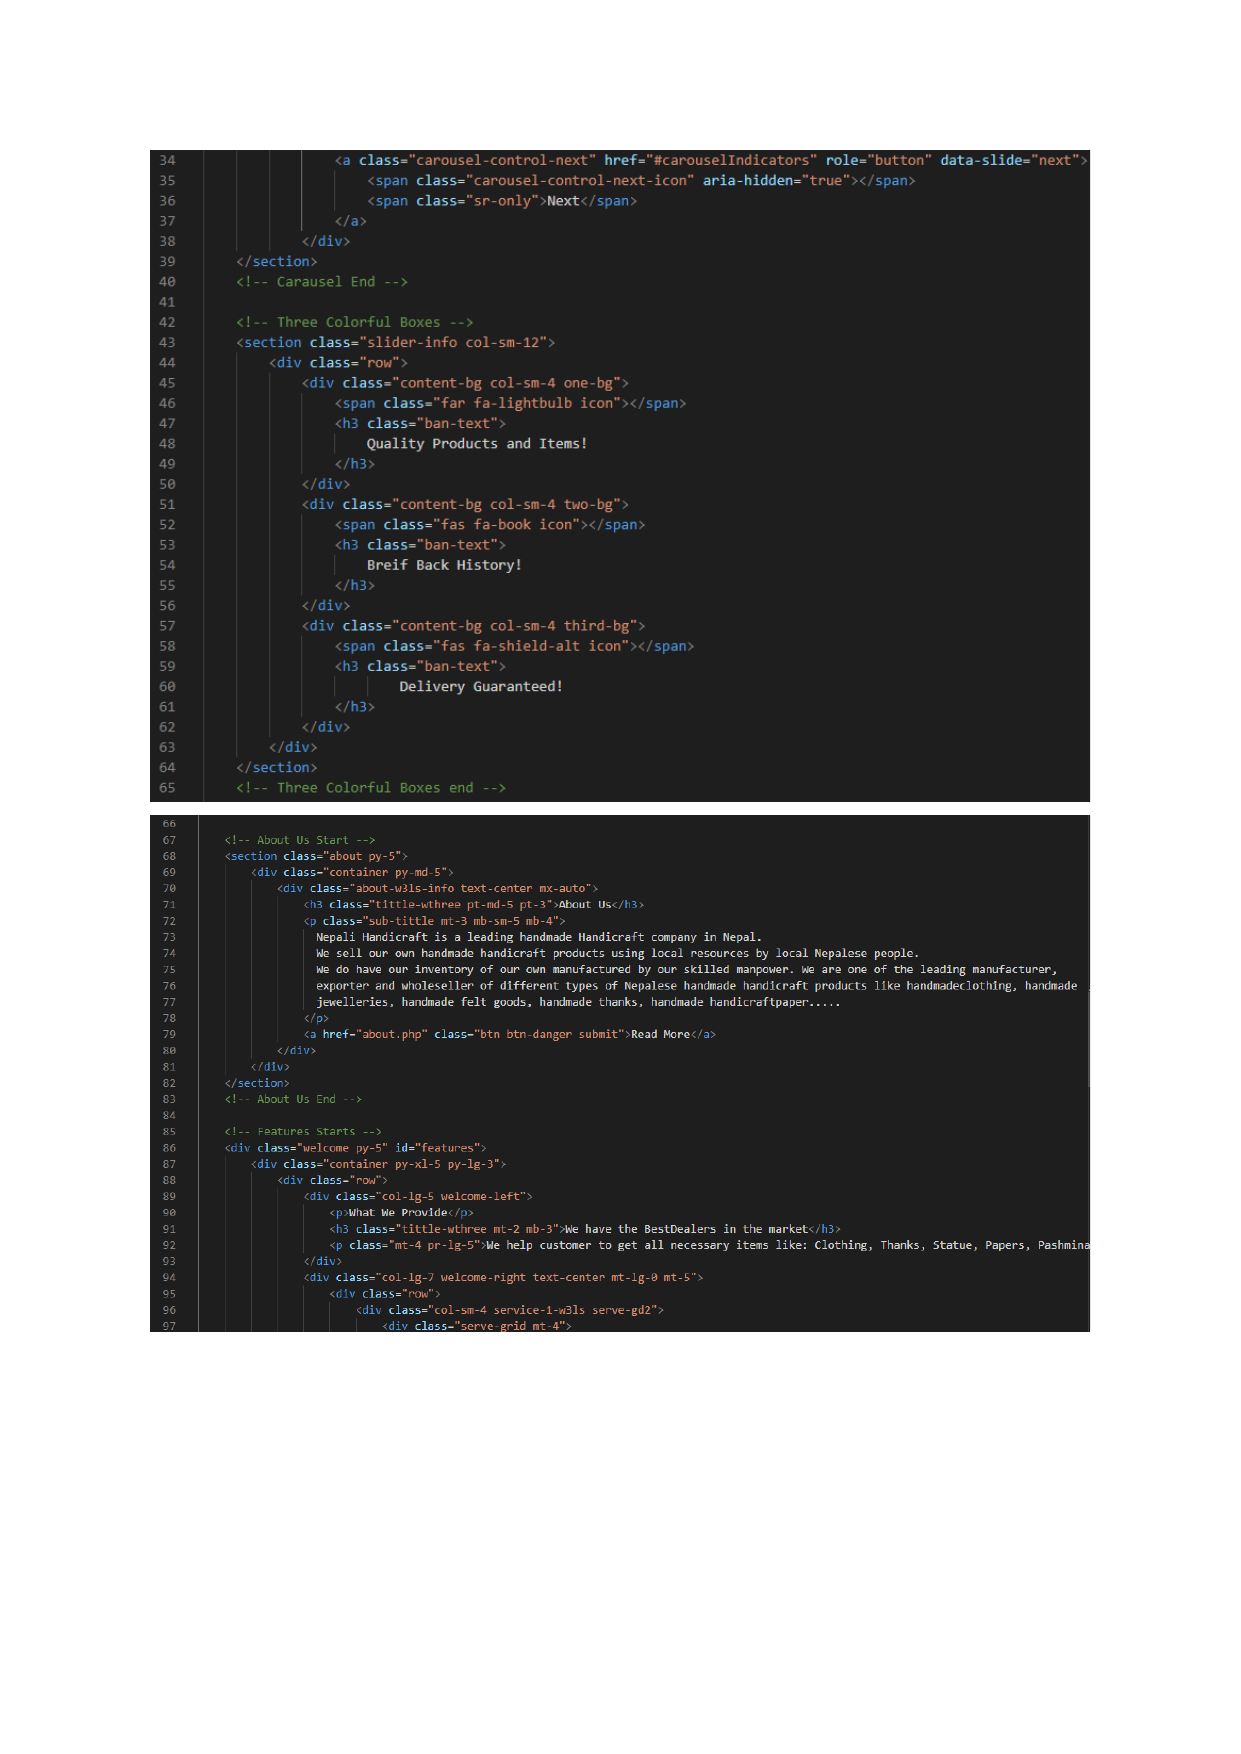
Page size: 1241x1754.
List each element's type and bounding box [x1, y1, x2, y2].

picture [150, 815, 1091, 1332]
picture [150, 150, 1091, 802]
